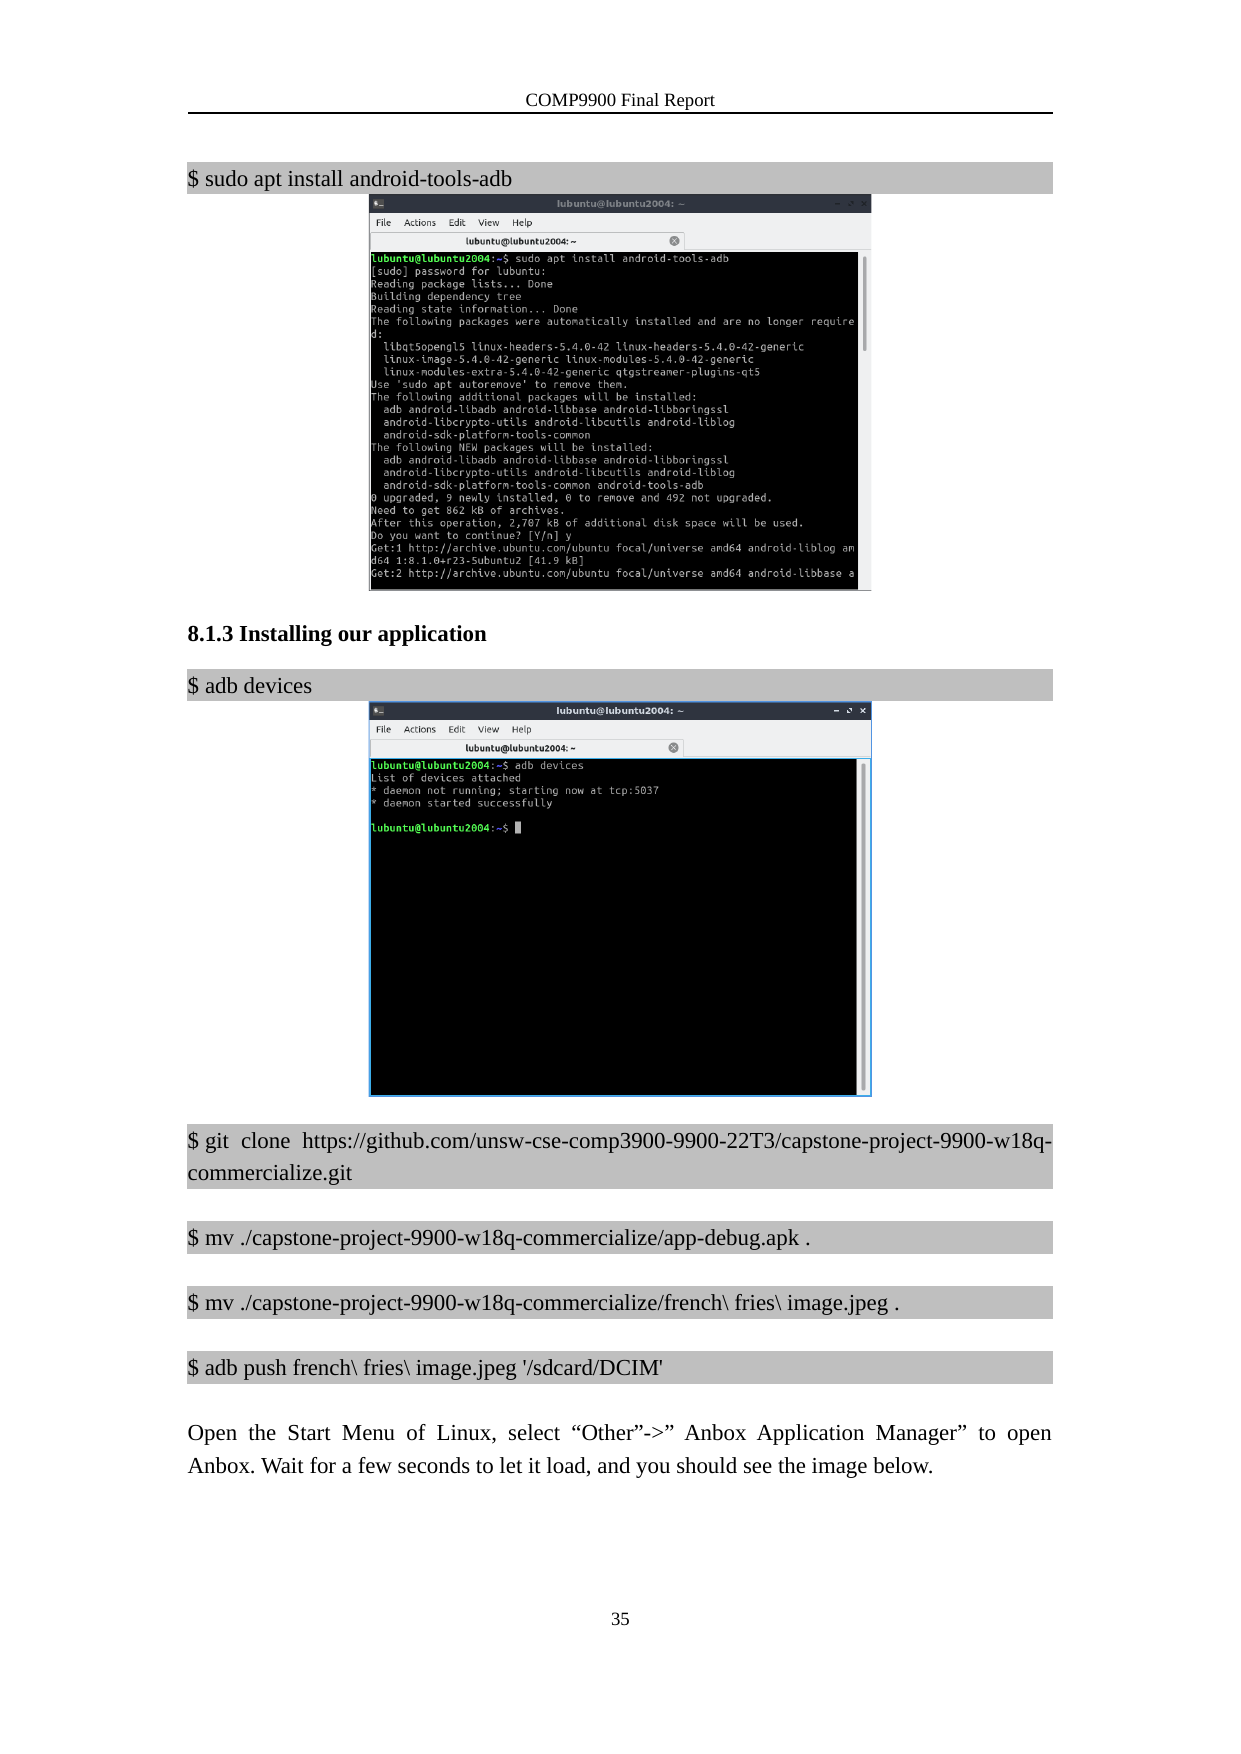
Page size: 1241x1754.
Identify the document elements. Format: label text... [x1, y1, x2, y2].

text $ git clone https://github.com/unsw-cse-comp3900-9900-22T3/capstone-project-9900-w18q-commercialize.git [187, 1124, 1053, 1189]
text $ mv ./capstone-project-9900-w18q-commercialize/app-debug.apk . [187, 1221, 1053, 1254]
picture [368, 701, 872, 1097]
text $ adb push french\ fries\ image.jpeg '/sdcard/DCIM' [187, 1351, 1053, 1384]
text $ mv ./capstone-project-9900-w18q-commercialize/french\ fries\ image.jpeg . [187, 1286, 1053, 1319]
text $ adb devices [187, 669, 1053, 701]
text Open the Start Menu of Linux, select “Other”->” Anbox Application Manager” to open Anbox. Wait for a few seconds to let it load, and you should see the image below. [187, 1416, 1053, 1481]
picture [368, 194, 872, 591]
subtitle 8.1.3 Installing our application [187, 617, 1053, 649]
text $ sudo apt install android-tools-adb [187, 162, 1053, 194]
